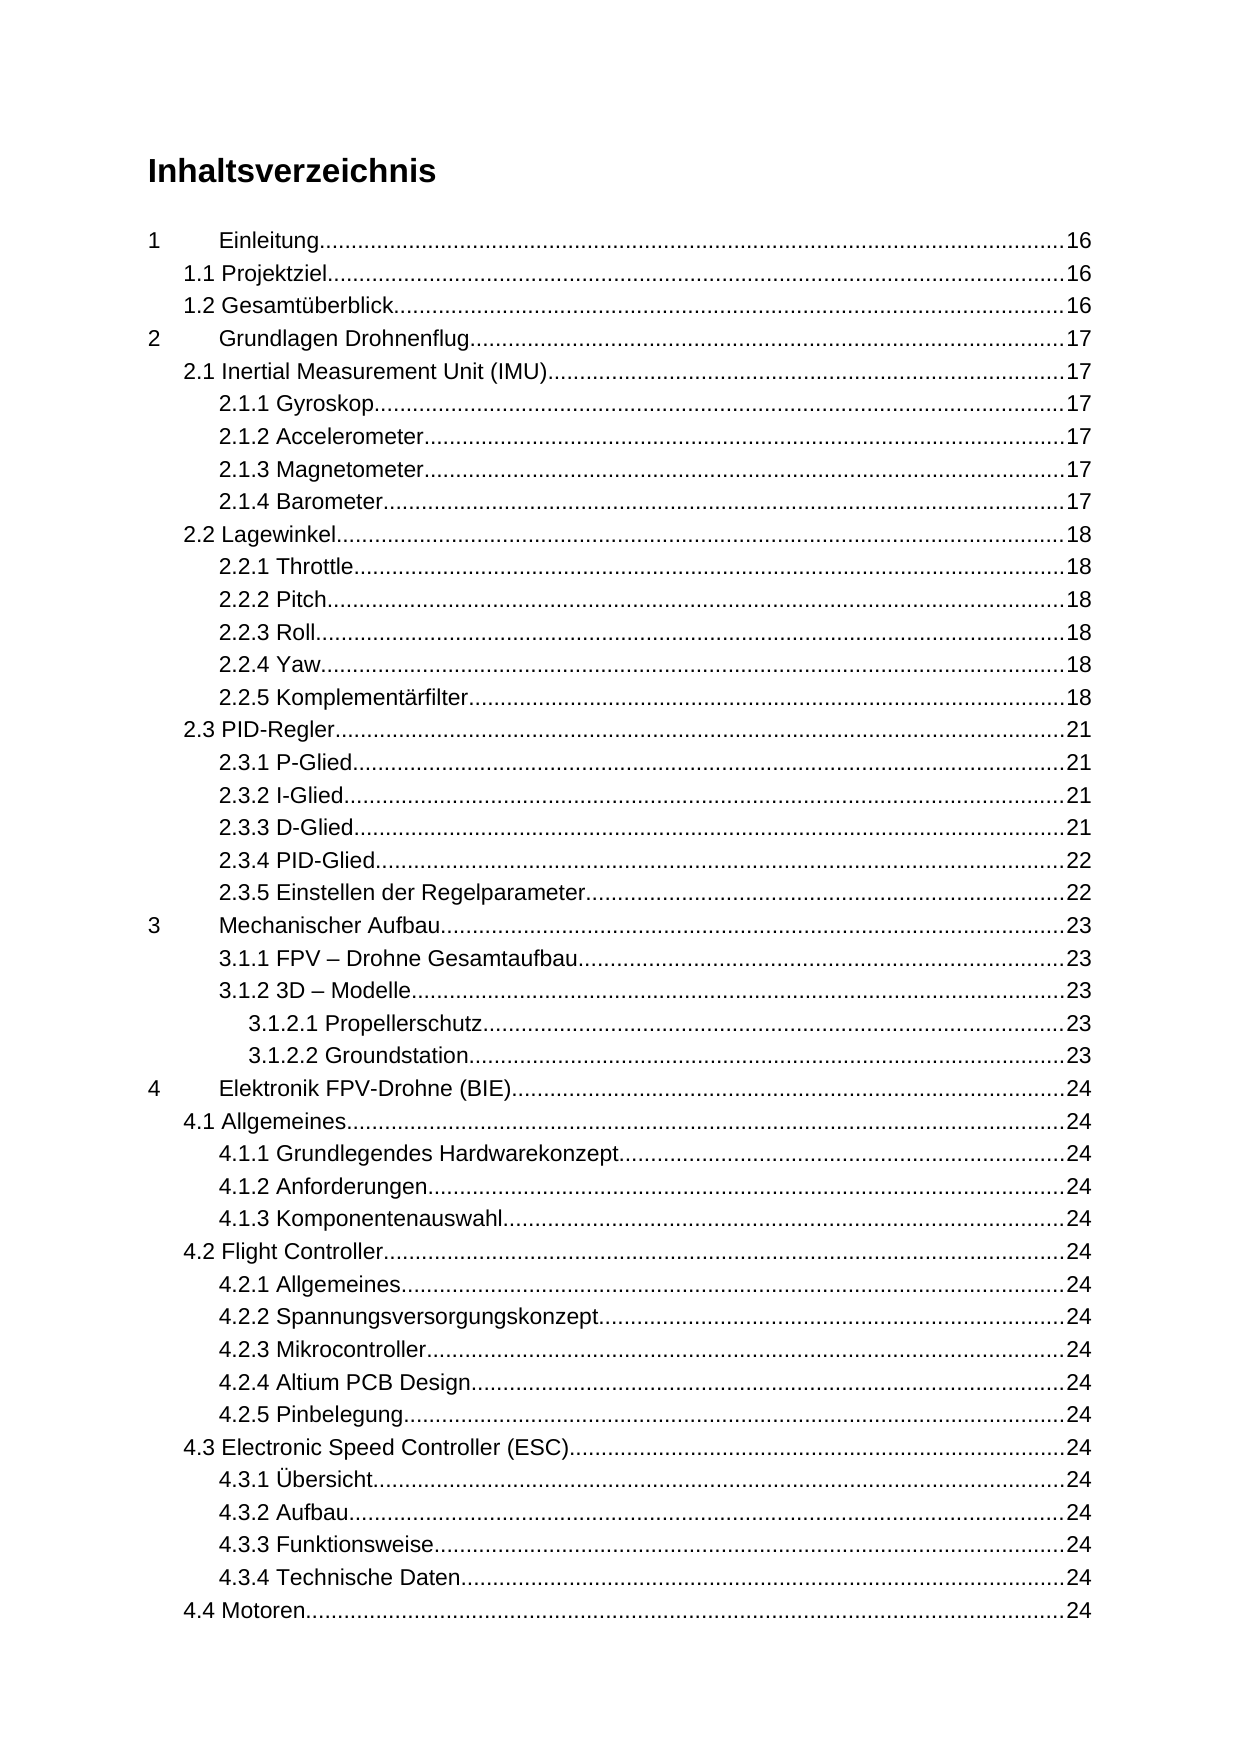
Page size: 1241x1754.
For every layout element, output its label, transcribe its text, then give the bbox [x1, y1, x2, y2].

text 4.1.1 Grundlegendes Hardwarekonzept 24 [218, 1140, 1092, 1167]
text 2.3.5 Einstellen der Regelparameter 22 [218, 879, 1092, 906]
text 2.2 Lagewinkel 18 [183, 521, 1092, 547]
text 4.3.4 Technische Daten 24 [218, 1564, 1092, 1590]
text 4.4 Motoren 24 [183, 1597, 1092, 1623]
text 4.3.2 Aufbau 24 [218, 1499, 1092, 1525]
text 4.2.4 Altium PCB Design 24 [218, 1368, 1092, 1395]
text 3.1.2.2 Groundstation 23 [248, 1042, 1092, 1069]
text 2.2.3 Roll 18 [218, 618, 1092, 645]
text 2.3.4 PID-Glied 22 [218, 847, 1092, 873]
text Inhaltsverzeichnis [148, 151, 1092, 190]
text 2.3.1 P-Glied 21 [218, 749, 1092, 775]
text 1.2 Gesamtüberblick 16 [183, 292, 1092, 319]
text 4.2.1 Allgemeines 24 [218, 1271, 1092, 1297]
text 4.2 Flight Controller 24 [183, 1238, 1092, 1264]
text 4.3.3 Funktionsweise 24 [218, 1531, 1092, 1558]
text 4.1.2 Anforderungen 24 [218, 1173, 1092, 1199]
text 4.2.5 Pinbelegung 24 [218, 1401, 1092, 1427]
text 4 Elektronik FPV-Drohne (BIE) 24 [148, 1075, 1092, 1101]
text 2.2.2 Pitch 18 [218, 586, 1092, 612]
text 4.3 Electronic Speed Controller (ESC) 24 [183, 1434, 1092, 1460]
text 2.1 Inertial Measurement Unit (IMU) 17 [183, 358, 1092, 384]
text 3 Mechanischer Aufbau 23 [148, 912, 1092, 938]
text 4.2.2 Spannungsversorgungskonzept 24 [218, 1303, 1092, 1329]
text 2.3 PID-Regler 21 [183, 716, 1092, 743]
text 2.3.2 I-Glied 21 [218, 782, 1092, 808]
text 2.1.4 Barometer 17 [218, 488, 1092, 514]
text 4.1.3 Komponentenauswahl 24 [218, 1205, 1092, 1232]
text 2.3.3 D-Glied 21 [218, 814, 1092, 841]
text 2.1.1 Gyroskop 17 [218, 390, 1092, 417]
text 1.1 Projektziel 16 [183, 260, 1092, 286]
text 2.2.1 Throttle 18 [218, 553, 1092, 580]
text 3.1.2.1 Propellerschutz 23 [248, 1010, 1092, 1036]
text 2.1.2 Accelerometer 17 [218, 423, 1092, 449]
text 4.3.1 Übersicht 24 [218, 1466, 1092, 1493]
text 4.2.3 Mikrocontroller 24 [218, 1336, 1092, 1362]
text 2.1.3 Magnetometer 17 [218, 456, 1092, 482]
text 4.1 Allgemeines 24 [183, 1108, 1092, 1134]
text 2.2.5 Komplementärfilter 18 [218, 684, 1092, 710]
text 2.2.4 Yaw 18 [218, 651, 1092, 677]
text 3.1.1 FPV – Drohne Gesamtaufbau 23 [218, 944, 1092, 971]
text 3.1.2 3D – Modelle 23 [218, 977, 1092, 1003]
text 2 Grundlagen Drohnenflug 17 [148, 325, 1092, 351]
text 1 Einleitung 16 [148, 227, 1092, 254]
